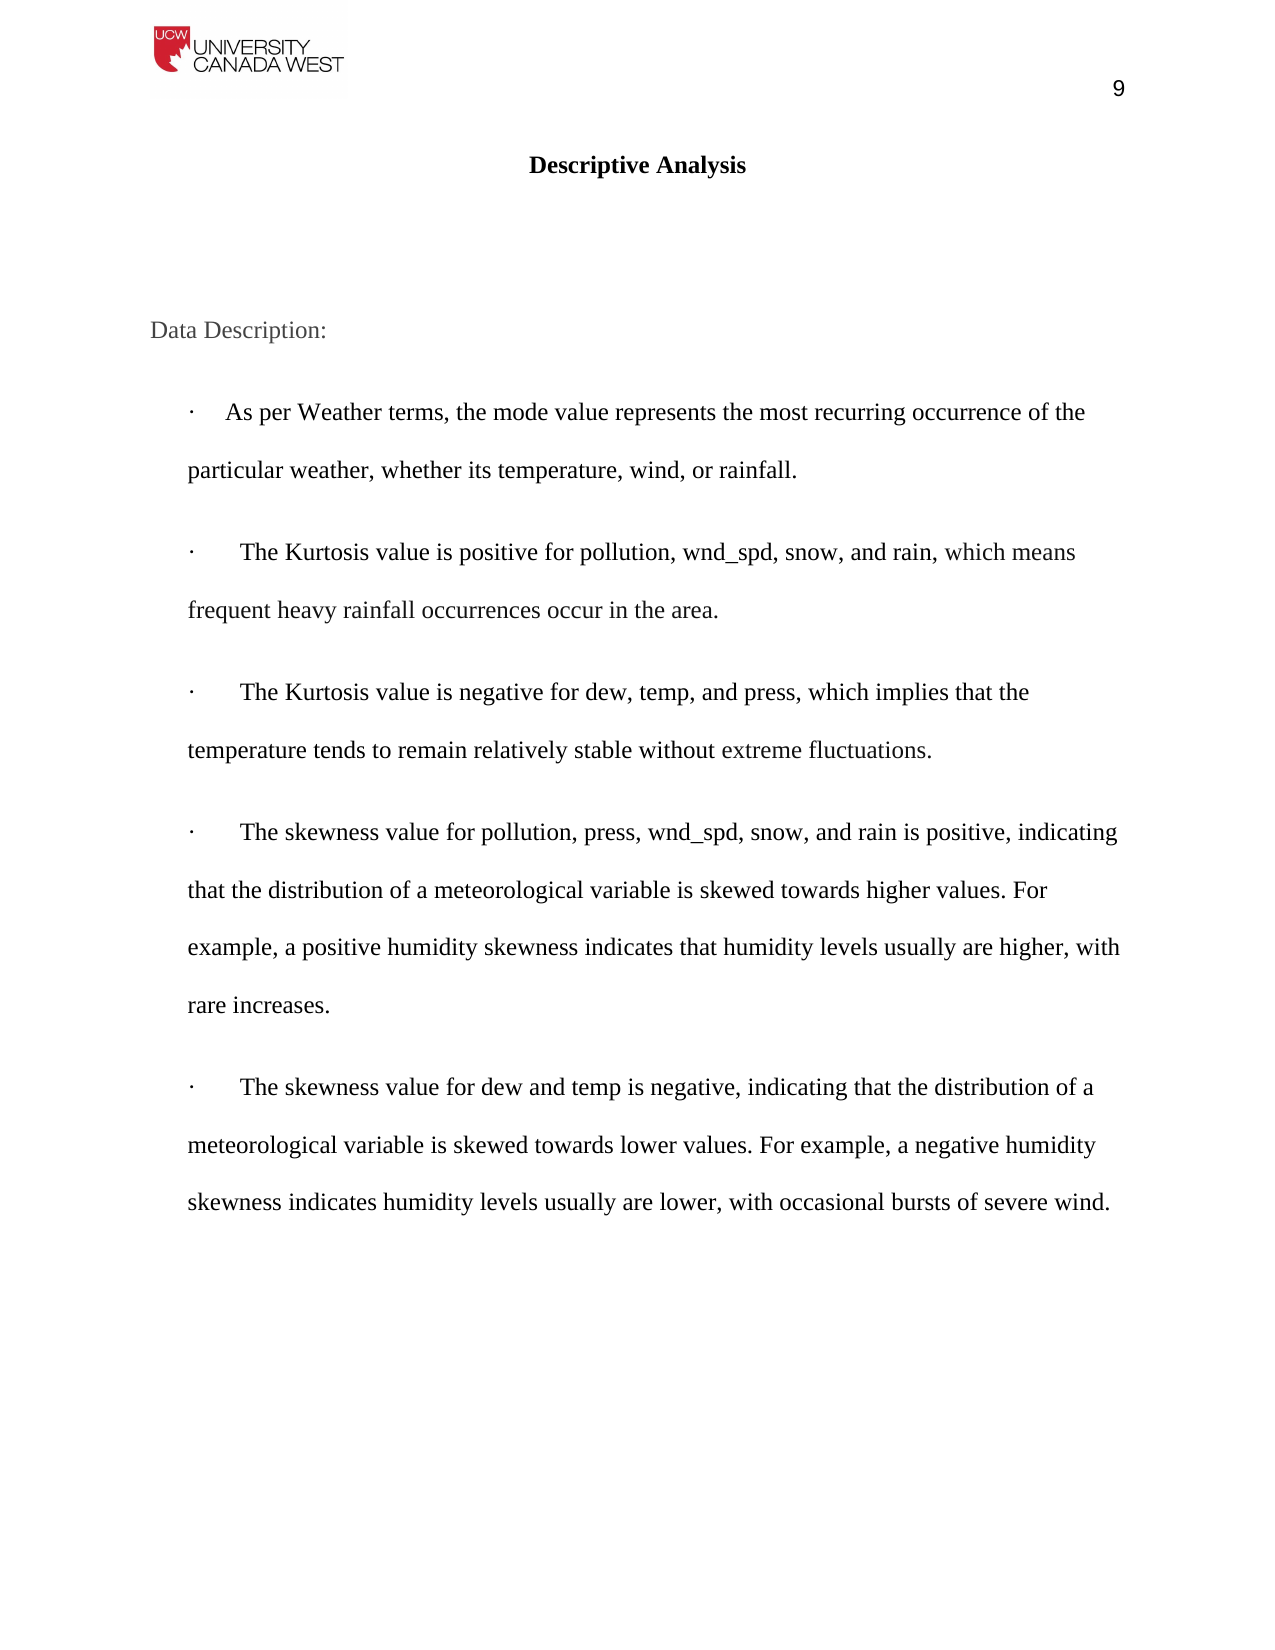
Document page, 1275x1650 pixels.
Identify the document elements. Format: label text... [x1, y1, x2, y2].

subtitle Data Description: [150, 315, 1125, 344]
picture [150, 0, 348, 99]
text · As per Weather terms, the mode value represents the most recurring occurrence of the particular weather, whether its temperature, wind, or rainfall. [187, 397, 1125, 484]
text · The skewness value for dew and temp is negative, indicating that the distribution of a meteorological variable is skewed towards lower values. For example, a negative humidity skewness indicates humidity levels usually are lower, with occasional bursts of severe wind. [187, 1072, 1125, 1216]
text · The Kurtosis value is positive for pollution, wnd_spd, snow, and rain, which means frequent heavy rainfall occurrences occur in the area. [187, 537, 1125, 624]
subtitle Descriptive Analysis [150, 150, 1125, 179]
text · The skewness value for pollution, press, wnd_spd, snow, and rain is positive, indicating that the distribution of a meteorological variable is skewed towards higher values. For example, a positive humidity skewness indicates that humidity levels usually are higher, with rare increases. [187, 817, 1125, 1019]
text · The Kurtosis value is negative for dew, temp, and press, which implies that the temperature tends to remain relatively stable without extreme fluctuations. [187, 677, 1125, 764]
